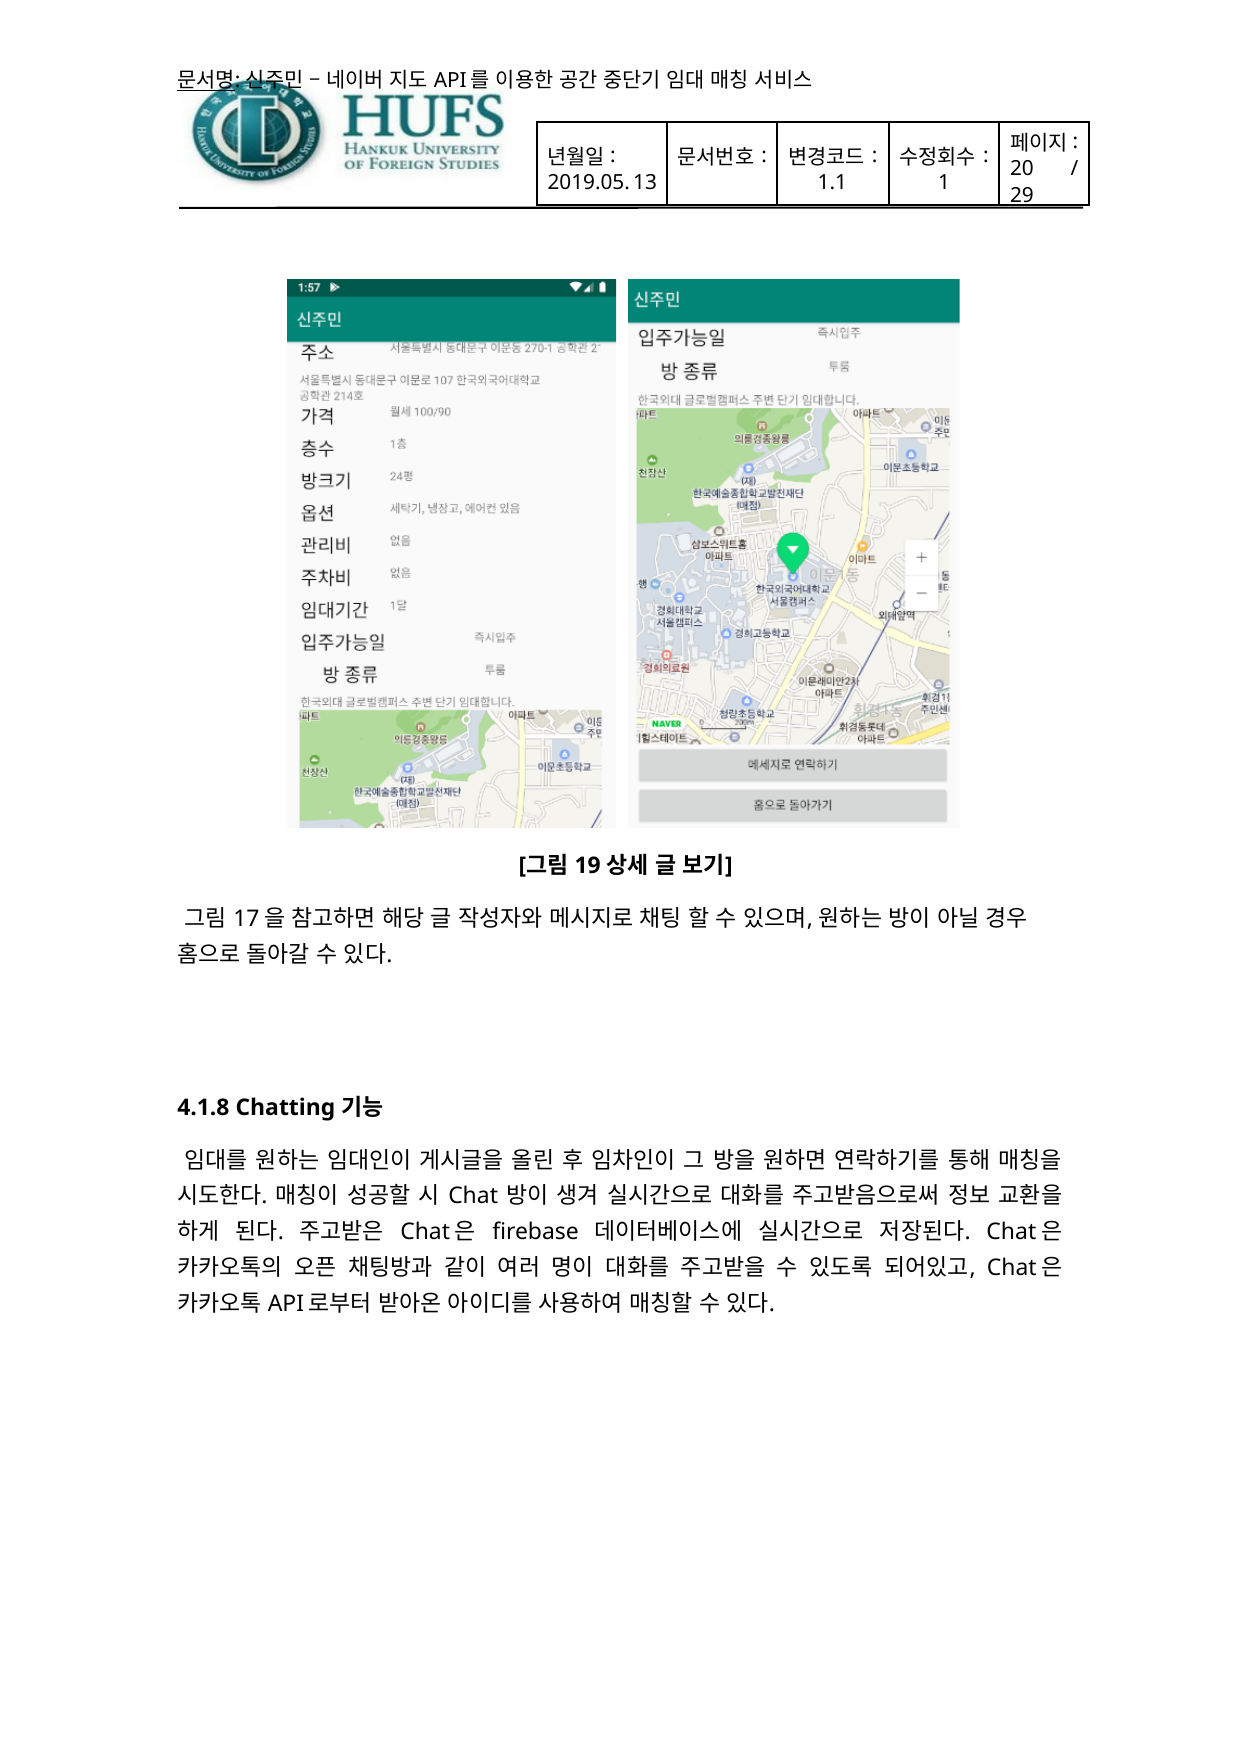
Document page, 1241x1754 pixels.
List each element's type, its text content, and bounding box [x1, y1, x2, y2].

picture [287, 279, 617, 828]
picture [177, 63, 513, 190]
text 임대를 원하는 임대인이 게시글을 올린 후 임차인이 그 방을 원하면 연락하기를 통해 매칭을 시도한다. 매칭이 성공할 시 Chat 방이 생겨 실시간으로 대화를 주고받음으로써 정보 교환을 하게 된다. 주고받은 Chat은 firebase 데이터베이스에 실시간으로 저장된다. Chat은 카카오톡의 오픈 채팅방과 같이 여러 명이 대화를 주고받을 수 있도록 되어있고, Chat은 카카오톡 API로부터 받아온 아이디를 사용하여 매칭할 수 있다. [177, 1141, 1062, 1318]
text [그림 19 상세 글 보기] [177, 847, 1062, 880]
text 그림 17을 참고하면 해당 글 작성자와 메시지로 채팅 할 수 있으며, 원하는 방이 아닐 경우 홈으로 돌아갈 수 있다. [177, 899, 1062, 969]
text 4.1.8 Chatting 기능 [177, 1089, 1062, 1122]
picture [628, 279, 960, 828]
